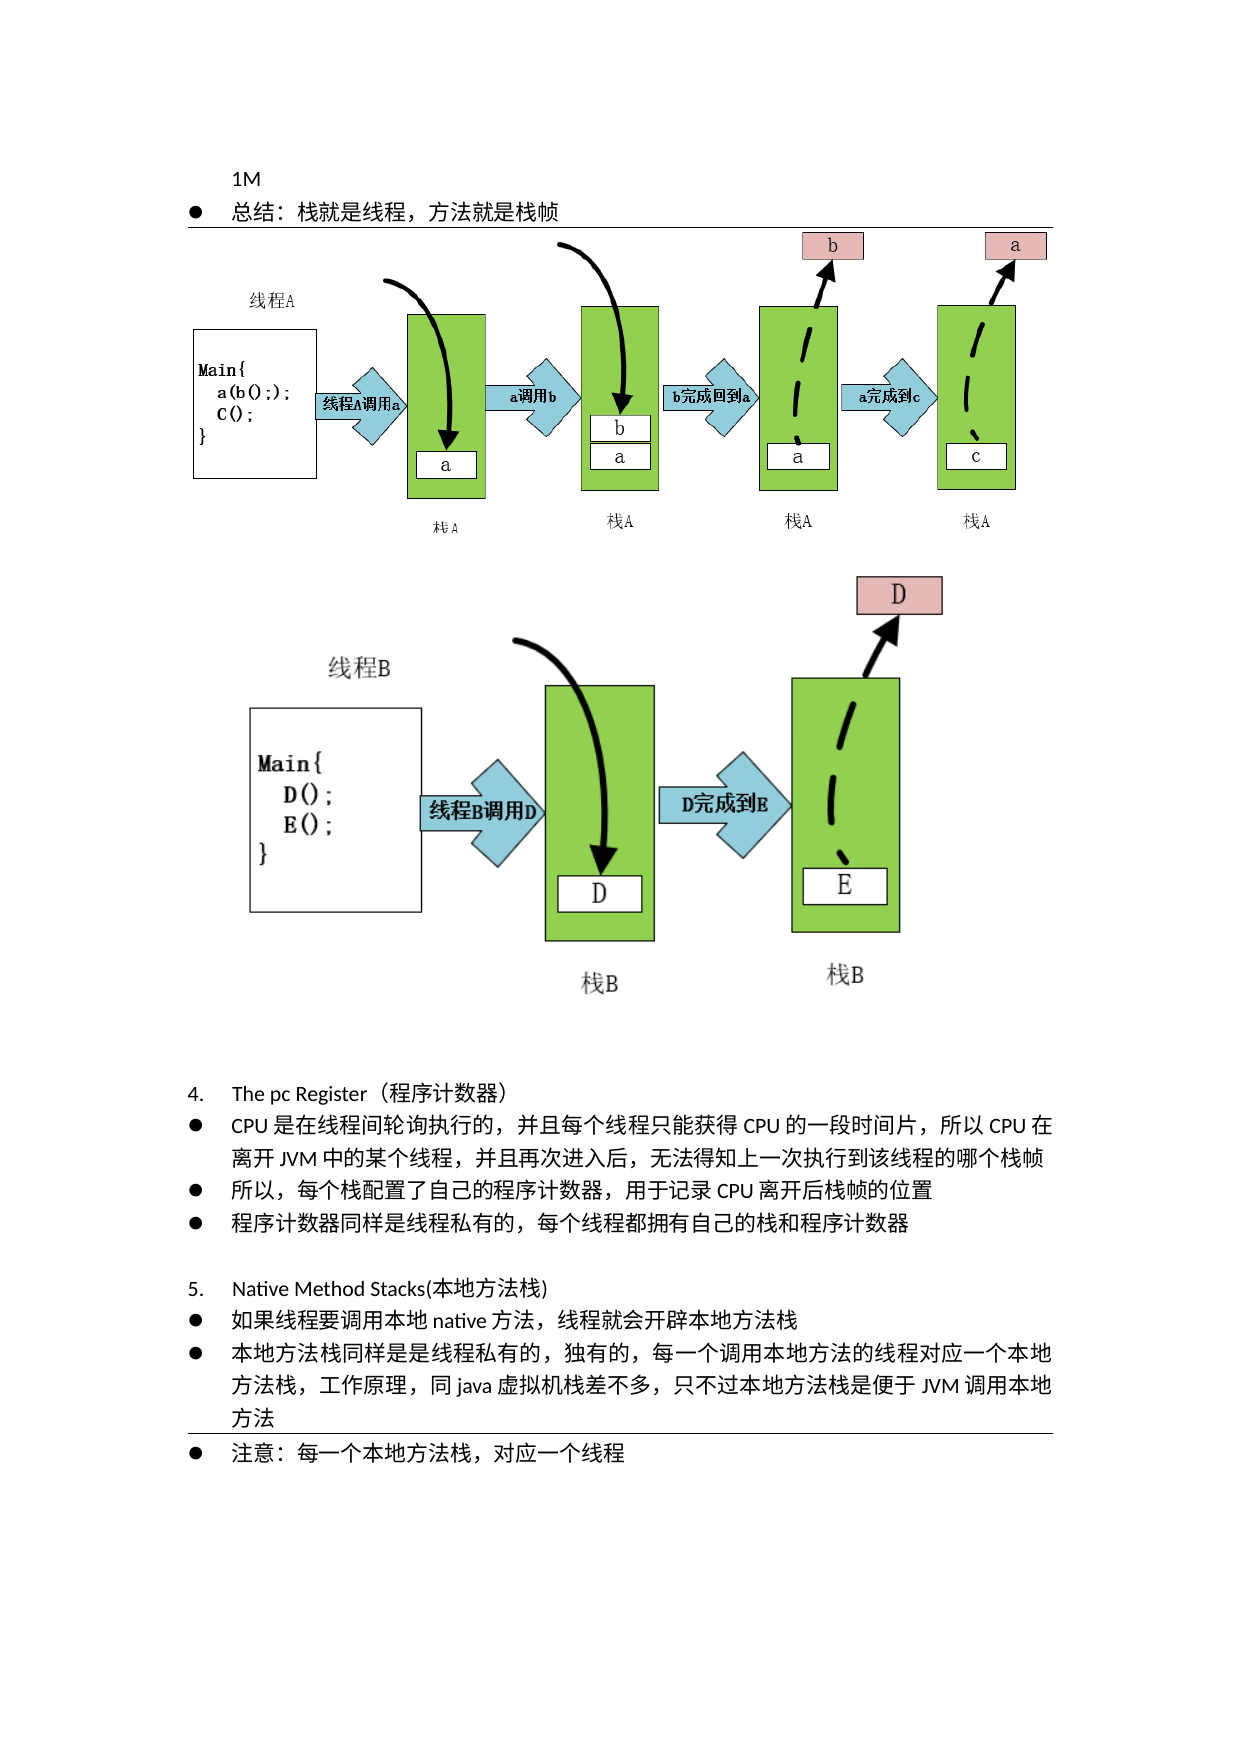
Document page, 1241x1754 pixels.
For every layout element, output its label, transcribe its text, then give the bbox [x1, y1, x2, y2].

list 程序计数器同样是线程私有的，每个线程都拥有自己的栈和程序计数器 [187, 1205, 1053, 1238]
list The pc Register（程序计数器） [187, 1075, 1053, 1108]
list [187, 162, 1053, 194]
list CPU是在线程间轮询执行的，并且每个线程只能获得CPU的一段时间片，所以CPU在离开JVM中的某个线程，并且再次进入后，无法得知上一次执行到该线程的哪个栈帧 [187, 1108, 1053, 1173]
list 本地方法栈同样是是线程私有的，独有的，每一个调用本地方法的线程对应一个本地方法栈，工作原理，同java虚拟机栈差不多，只不过本地方法栈是便于JVM调用本地方法 [187, 1335, 1053, 1434]
list 所以，每个栈配置了自己的程序计数器，用于记录CPU离开后栈帧的位置 [187, 1173, 1053, 1205]
list 总结：栈就是线程，方法就是栈帧 [187, 194, 1053, 228]
list 如果线程要调用本地native方法，线程就会开辟本地方法栈 [187, 1303, 1053, 1335]
list 注意：每一个本地方法栈，对应一个线程 [179, 1434, 1061, 1468]
list Native Method Stacks(本地方法栈) [187, 1270, 1053, 1303]
picture [187, 555, 1003, 1013]
picture [187, 230, 1053, 533]
